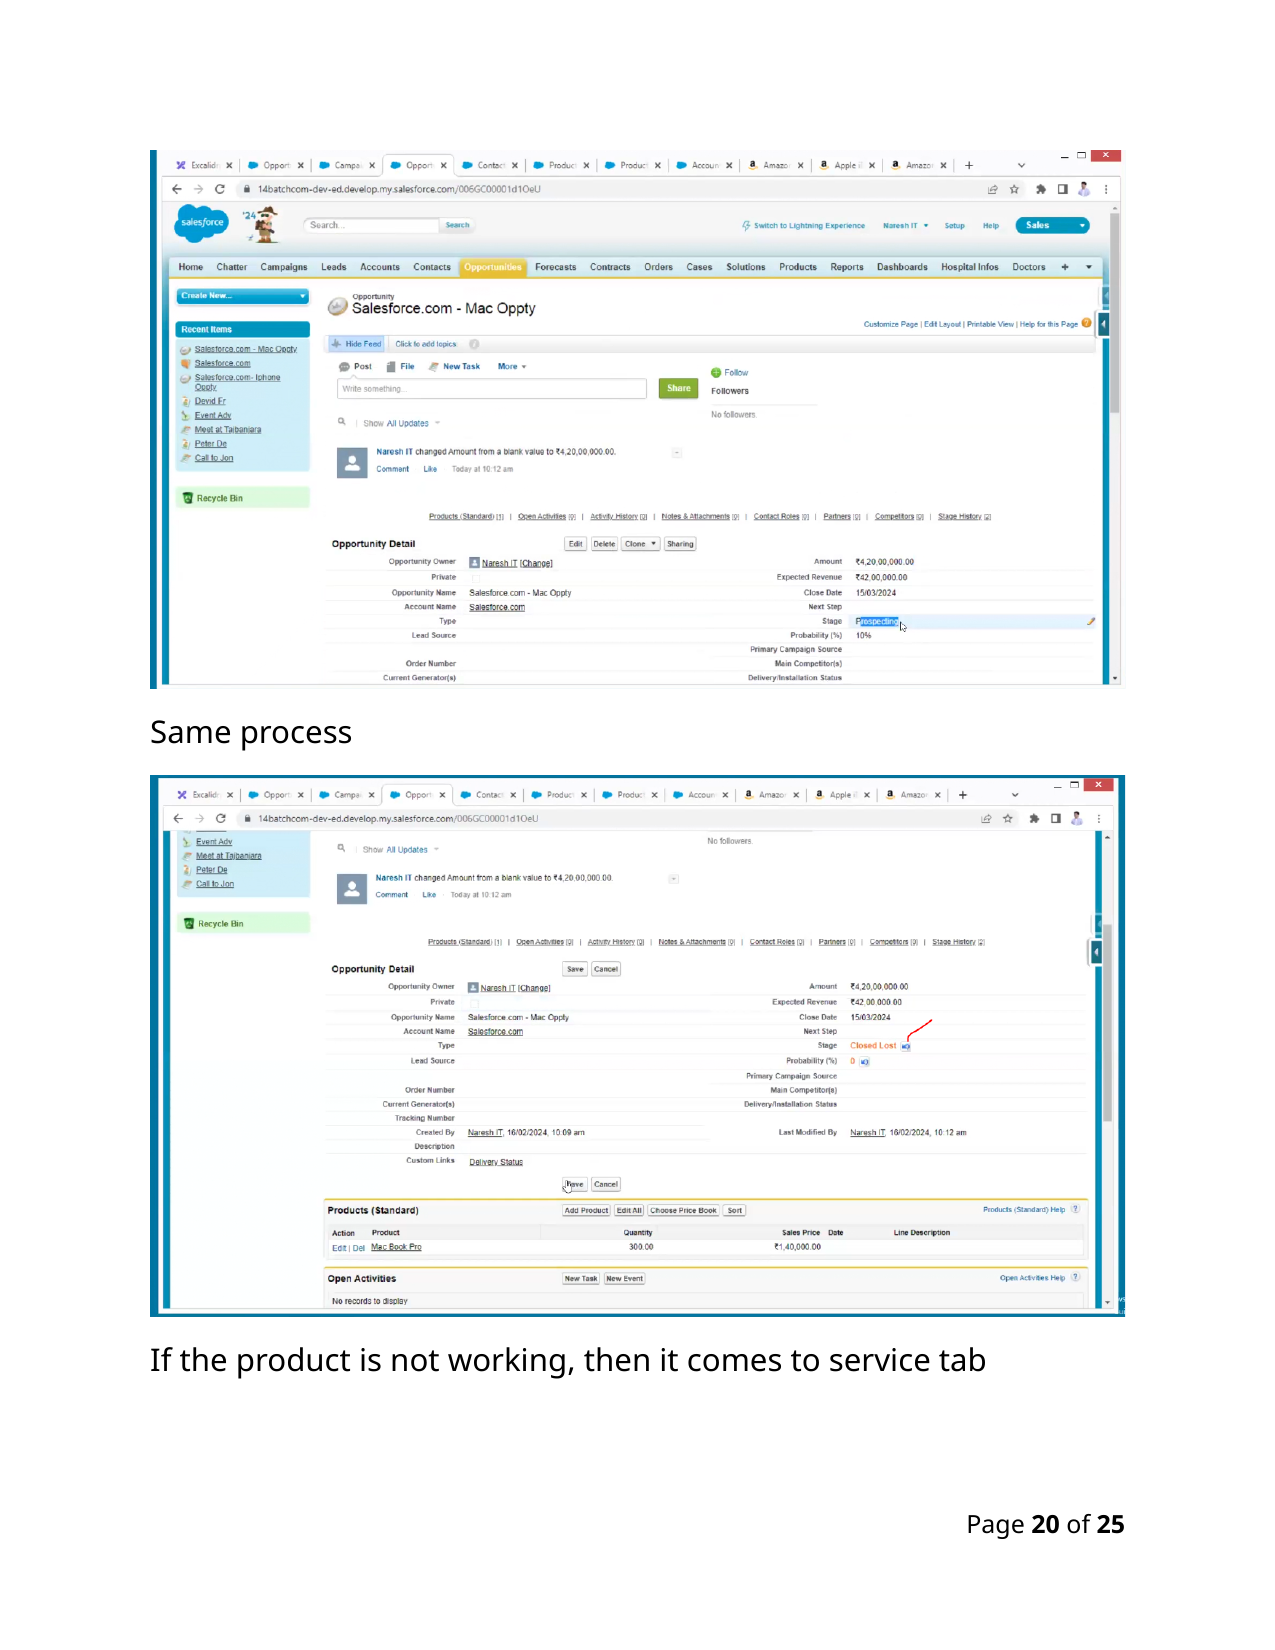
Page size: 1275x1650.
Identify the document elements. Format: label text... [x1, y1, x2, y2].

picture [157, 150, 1125, 689]
text If the product is not working, then it comes to service tab [150, 1338, 1125, 1381]
picture [159, 778, 1125, 1314]
text Same process [150, 710, 1125, 752]
